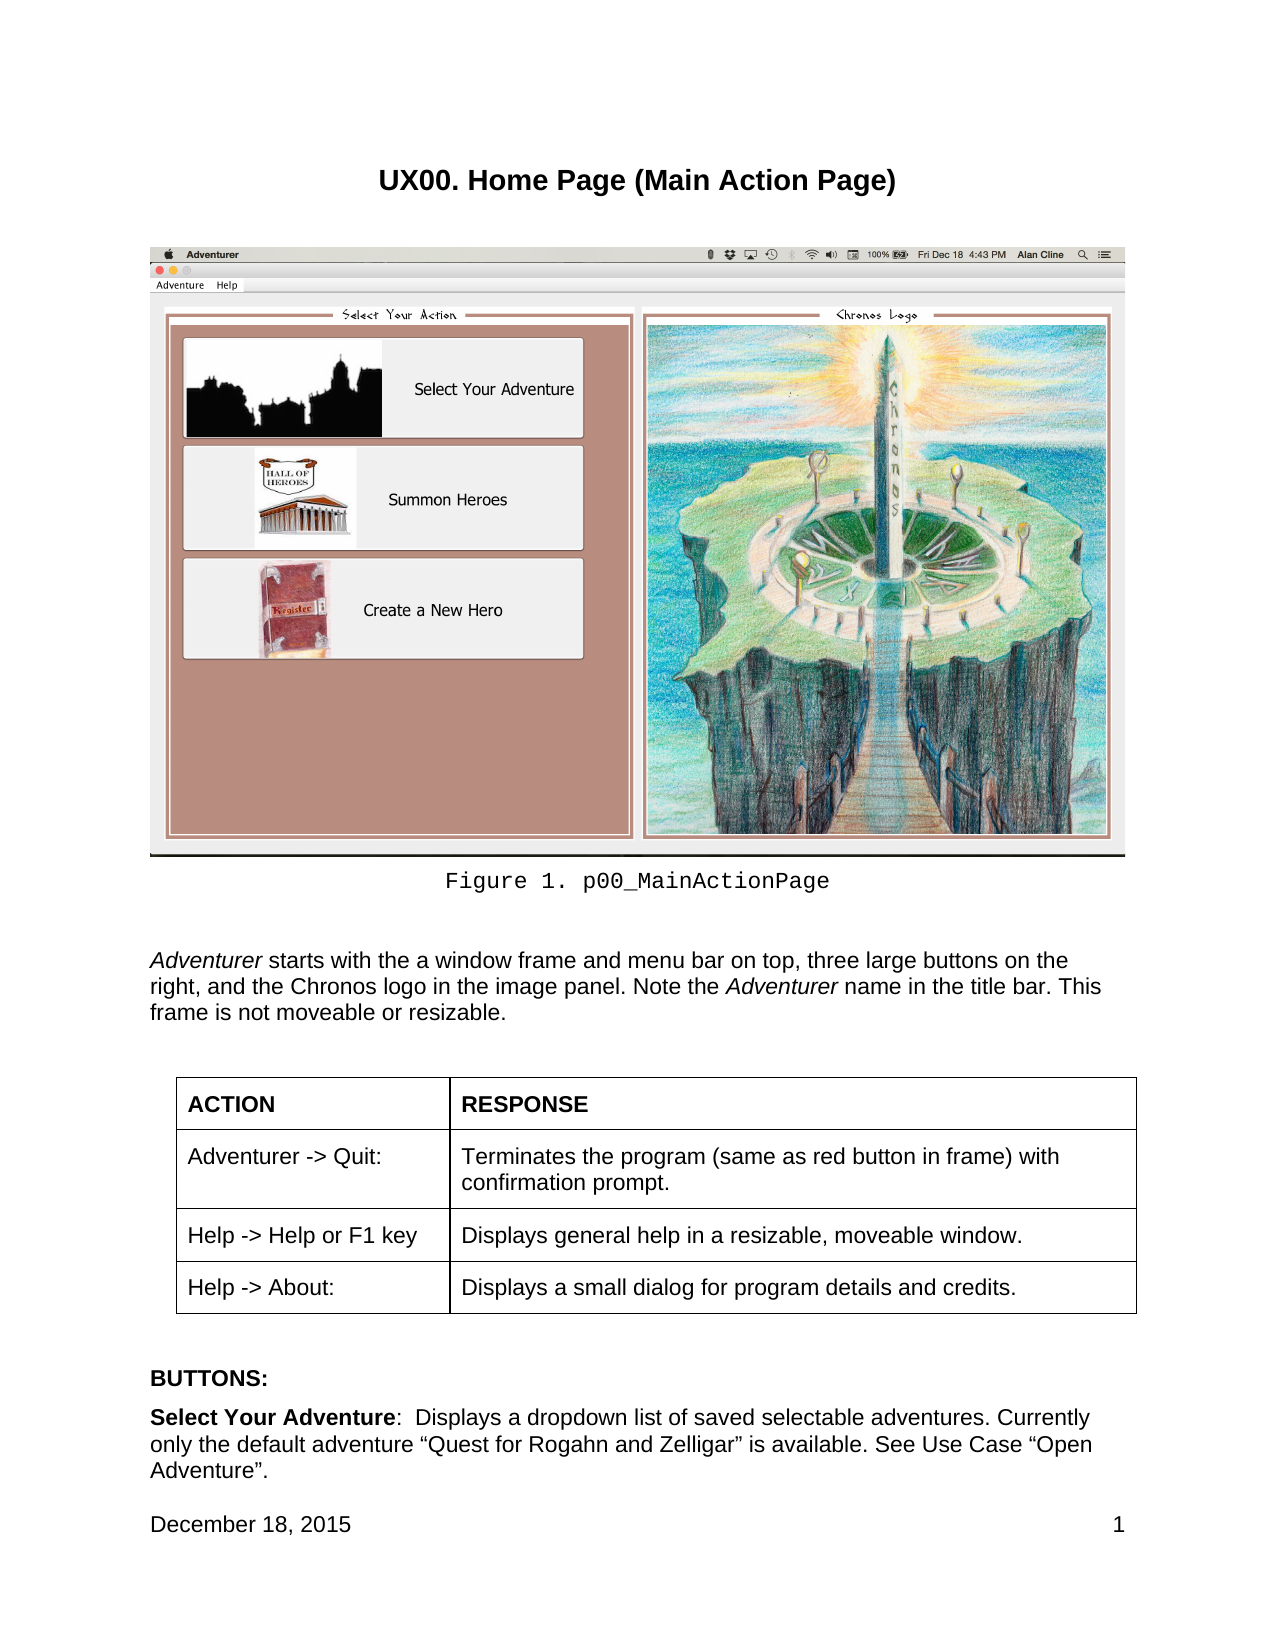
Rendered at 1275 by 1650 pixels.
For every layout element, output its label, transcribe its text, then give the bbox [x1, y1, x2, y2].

table_header ACTION [177, 1078, 449, 1129]
picture [150, 247, 1125, 857]
text BUTTONS: [150, 1365, 1125, 1392]
text UX00. Home Page (Main Action Page) [150, 162, 1125, 196]
text Select Your Adventure: Displays a dropdown list of saved selectable adventures. Currently only the default adventure “Quest for Rogahn and Zelligar” is available. See Use Case “Open Adventure”. [150, 1404, 1125, 1483]
text Adventurer starts with the a window frame and menu bar on top, three large buttons on the right, and the Chronos logo in the image panel. Note the Adventurer name in the title bar. This frame is not moveable or resizable. [150, 947, 1125, 1026]
text Figure 1. p00_MainActionPage [150, 869, 1125, 895]
table_header RESPONSE [451, 1078, 1136, 1129]
table_cell Adventurer -> Quit: [177, 1130, 449, 1208]
table_cell Help -> Help or F1 key [177, 1209, 449, 1261]
table_cell Displays a small dialog for program details and credits. [451, 1262, 1136, 1313]
table_cell Help -> About: [177, 1262, 449, 1313]
table_cell Terminates the program (same as red button in frame) with confirmation prompt. [451, 1130, 1136, 1208]
table_cell Displays general help in a resizable, moveable window. [451, 1209, 1136, 1261]
